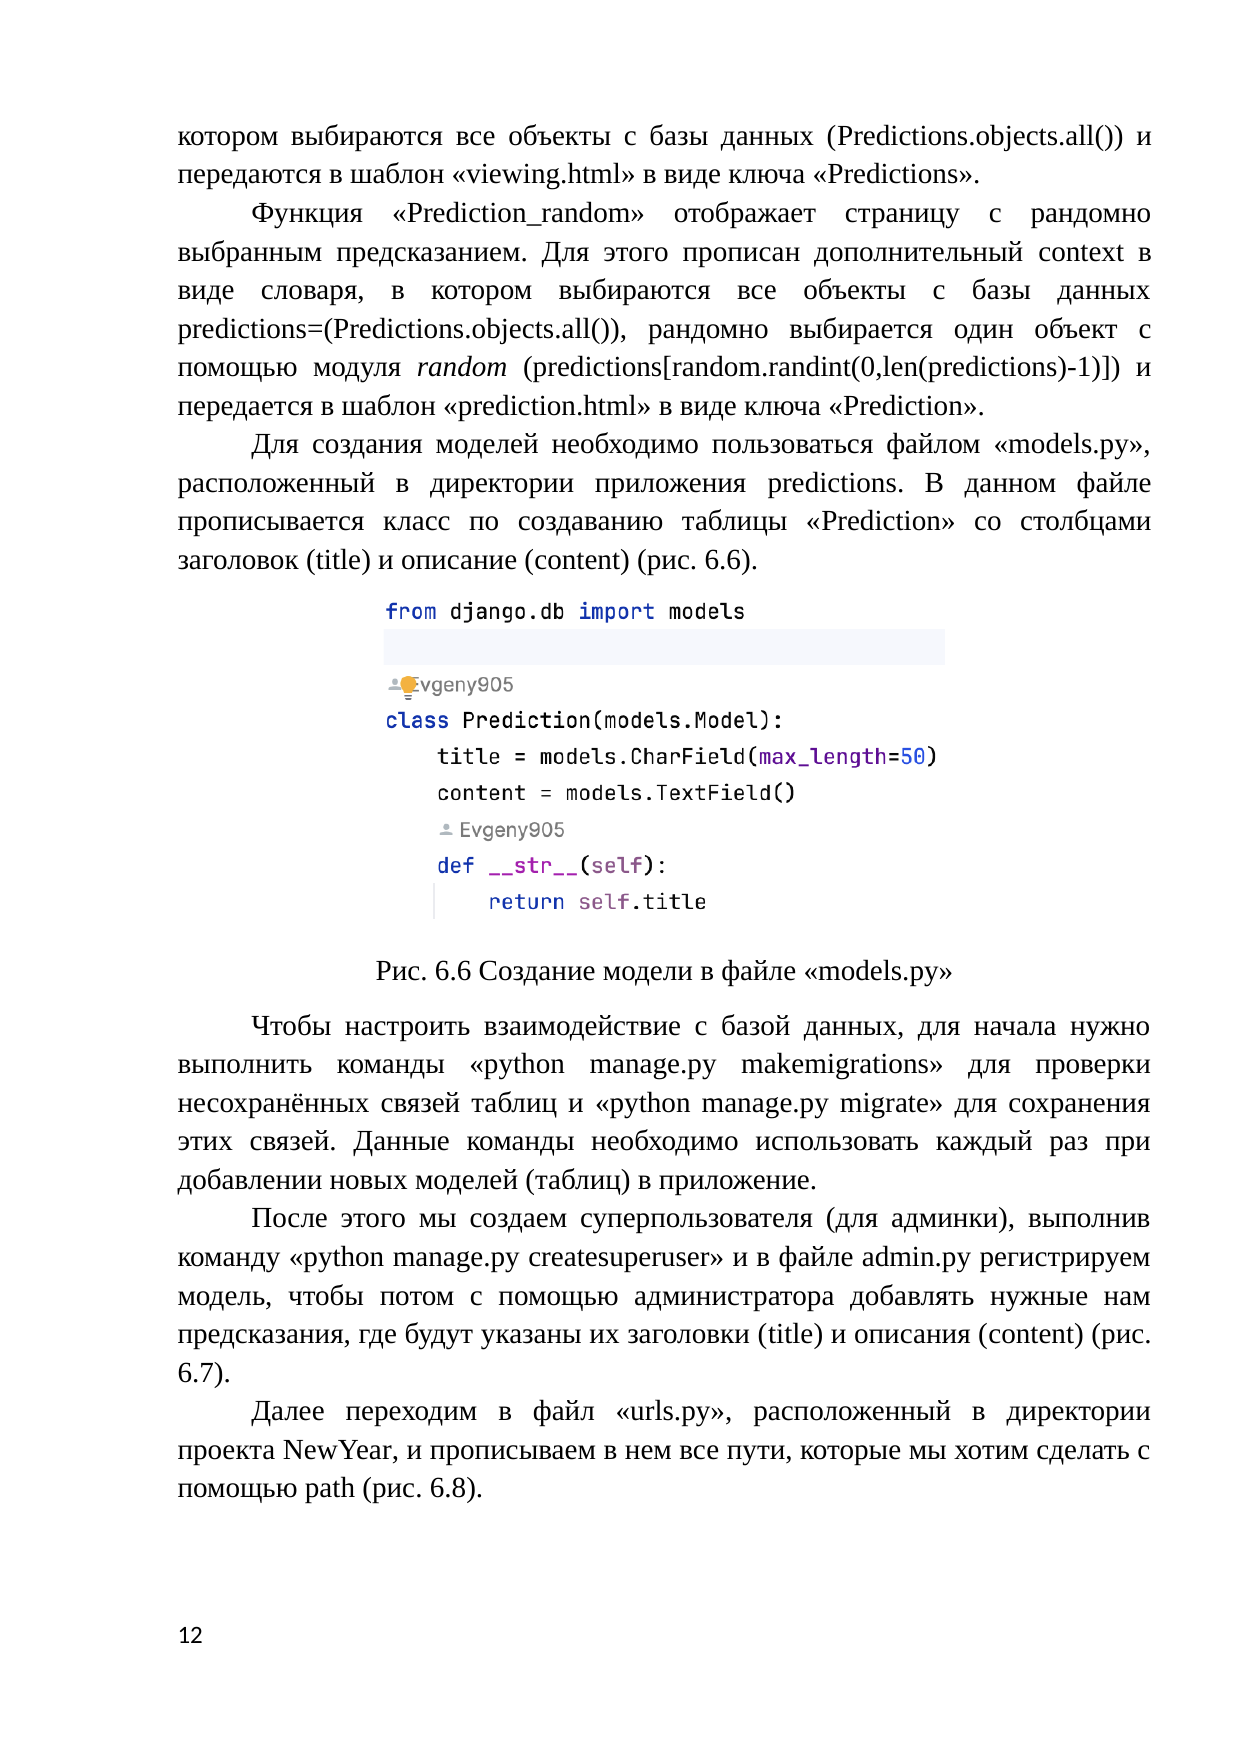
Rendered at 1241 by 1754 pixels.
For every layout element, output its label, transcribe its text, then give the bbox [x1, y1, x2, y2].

text Функция «Prediction_random» отображает страницу с рандомно выбранным предсказанием. Для этого прописан дополнительный context в виде словаря, в котором выбираются все объекты с базы данных predictions=(Predictions.objects.all()), рандомно выбирается один объект с помощью модуля random (predictions[random.randint(0,len(predictions)-1)]) и передается в шаблон «prediction.html» в виде ключа «Prediction». [177, 195, 1152, 421]
text Далее переходим в файл «urls.py», расположенный в директории проекта NewYear, и прописываем в нем все пути, которые мы хотим сделать с помощью path (рис. 6.8). [177, 1393, 1152, 1504]
text После этого мы создаем суперпользователя (для админки), выполнив команду «python manage.py createsuperuser» и в файле admin.py регистрируем модель, чтобы потом с помощью администратора добавлять нужные нам предсказания, где будут указаны их заголовки (title) и описания (content) (рис. 6.7). [177, 1201, 1152, 1388]
text Рис. 6.6 Создание модели в файле «models.py» [177, 953, 1152, 986]
picture [383, 597, 945, 932]
text Чтобы настроить взаимодействие с базой данных, для начала нужно выполнить команды «python manage.py makemigrations» для проверки несохранённых связей таблиц и «python manage.py migrate» для сохранения этих связей. Данные команды необходимо использовать каждый раз при добавлении новых моделей (таблиц) в приложение. [177, 1008, 1152, 1196]
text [177, 118, 1152, 190]
text Для создания моделей необходимо пользоваться файлом «models.py», расположенный в директории приложения predictions. В данном файле прописывается класс по создаванию таблицы «Prediction» со столбцами заголовок (title) и описание (content) (рис. 6.6). [177, 426, 1152, 576]
